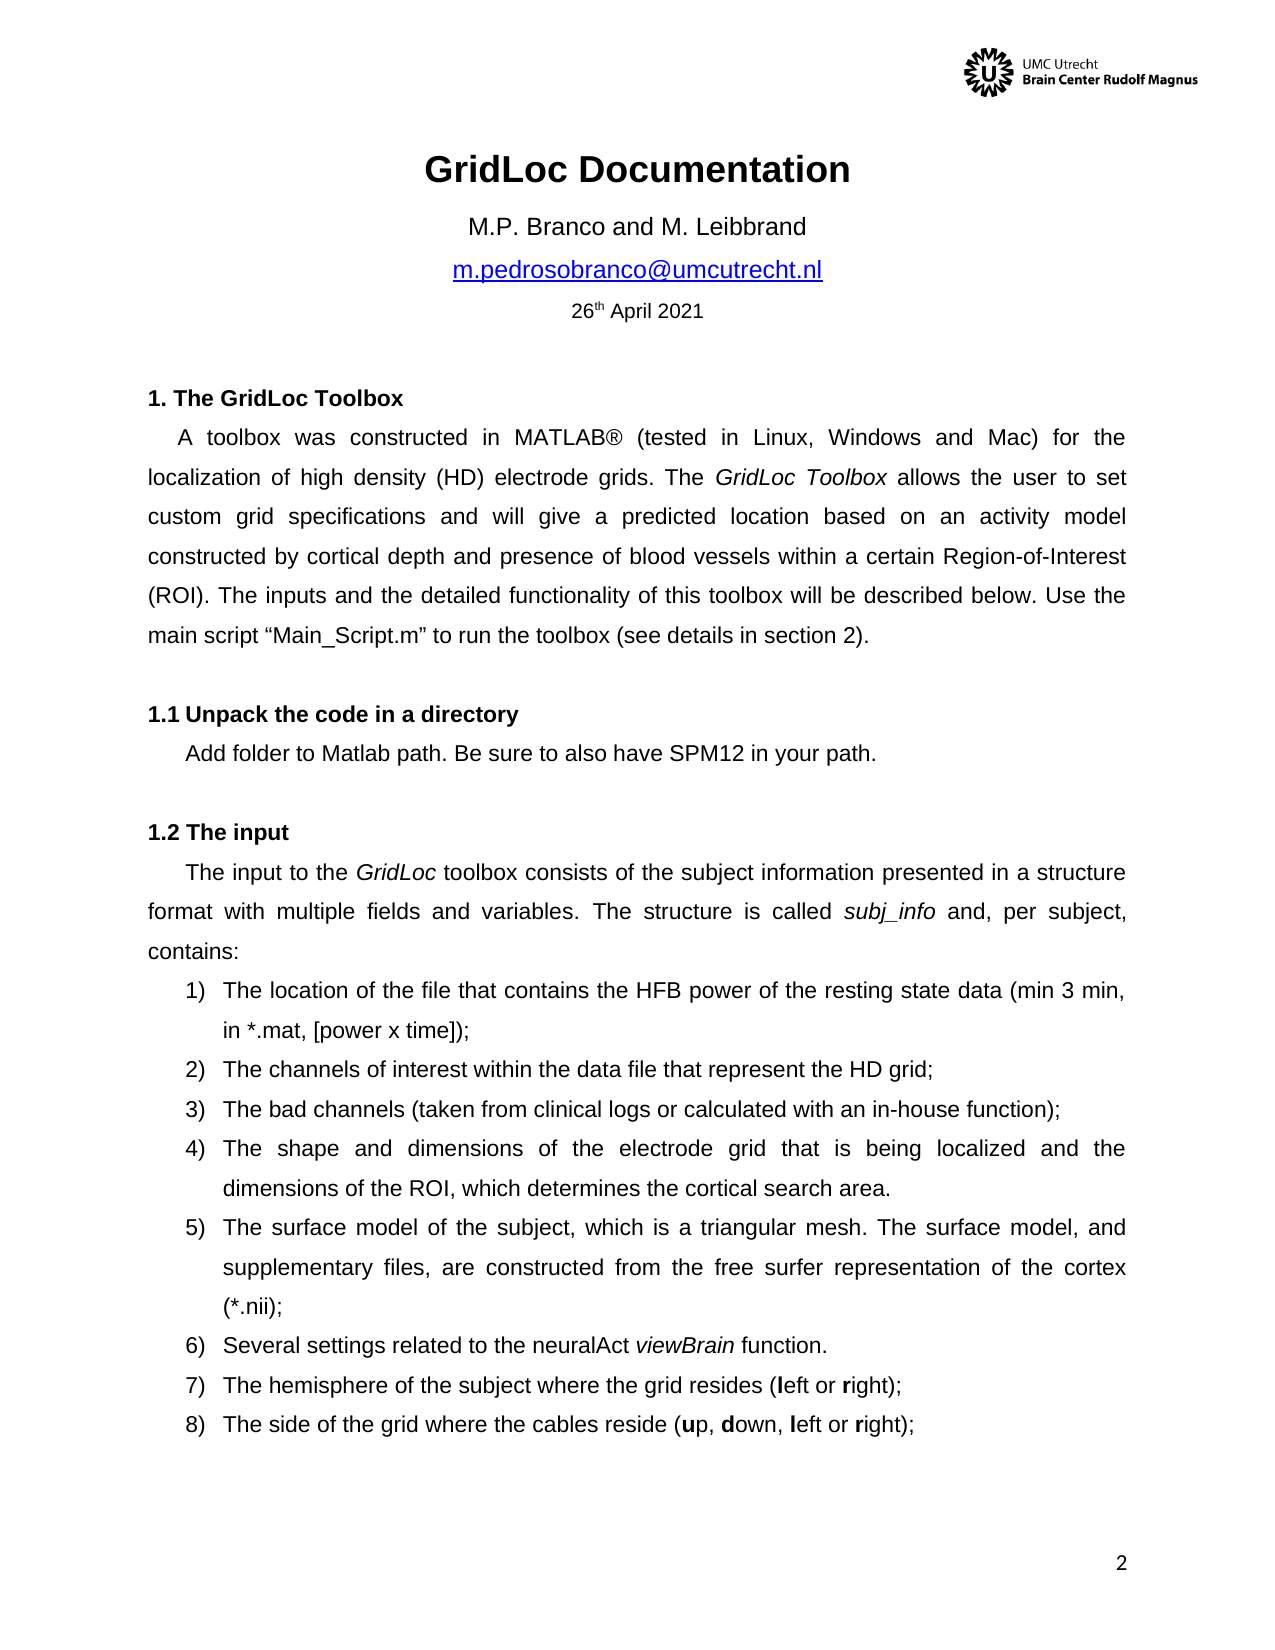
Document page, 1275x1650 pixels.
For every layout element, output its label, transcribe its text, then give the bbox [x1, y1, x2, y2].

list Add folder to Matlab path. Be sure to also have SPM12 in your path. [148, 740, 1127, 767]
picture [954, 38, 1208, 104]
list 1.2 The input [148, 819, 1127, 846]
list The channels of interest within the data file that represent the HD grid; [185, 1056, 1127, 1082]
list The input to the GridLoc toolbox consists of the subject information presented in a structure format with multiple fields and variables. The structure is called subj_info and, per subject, contains: [148, 859, 1127, 964]
text M.P. Branco and M. Leibbrand [148, 212, 1127, 241]
list The surface model of the subject, which is a triangular mesh. The surface model, and supplementary files, are constructed from the free surfer representation of the cortex (*.nii); [185, 1214, 1127, 1319]
list The side of the grid where the cables reside (up, down, left or right); [185, 1411, 1127, 1438]
list Several settings related to the neuralAct viewBrain function. [185, 1332, 1127, 1359]
list The shape and dimensions of the electrode grid that is being localized and the dimensions of the ROI, which determines the cortical search area. [185, 1135, 1127, 1201]
list The hemisphere of the subject where the grid resides (left or right); [185, 1372, 1127, 1398]
text GridLoc Documentation [148, 148, 1127, 191]
list 1. The GridLoc Toolbox [148, 385, 1127, 411]
list A toolbox was constructed in MATLAB® (tested in Linux, Windows and Mac) for the localization of high density (HD) electrode grids. The GridLoc Toolbox allows the user to set custom grid specifications and will give a predicted location based on an activity model constructed by cortical depth and presence of blood vessels within a certain Region-of-Interest (ROI). The inputs and the detailed functionality of this toolbox will be described below. Use the main script “Main_Script.m” to run the toolbox (see details in section 2). [148, 424, 1127, 648]
text 26th April 2021 [148, 299, 1127, 323]
list Unpack the code in a directory [148, 701, 1127, 727]
list The location of the file that contains the HFB power of the resting state data (min 3 min, in *.mat, [power x time]); [185, 977, 1127, 1043]
list The bad channels (taken from clinical logs or calculated with an in-house function); [185, 1096, 1127, 1122]
text m.pedrosobranco@umcutrecht.nl [148, 256, 1127, 284]
